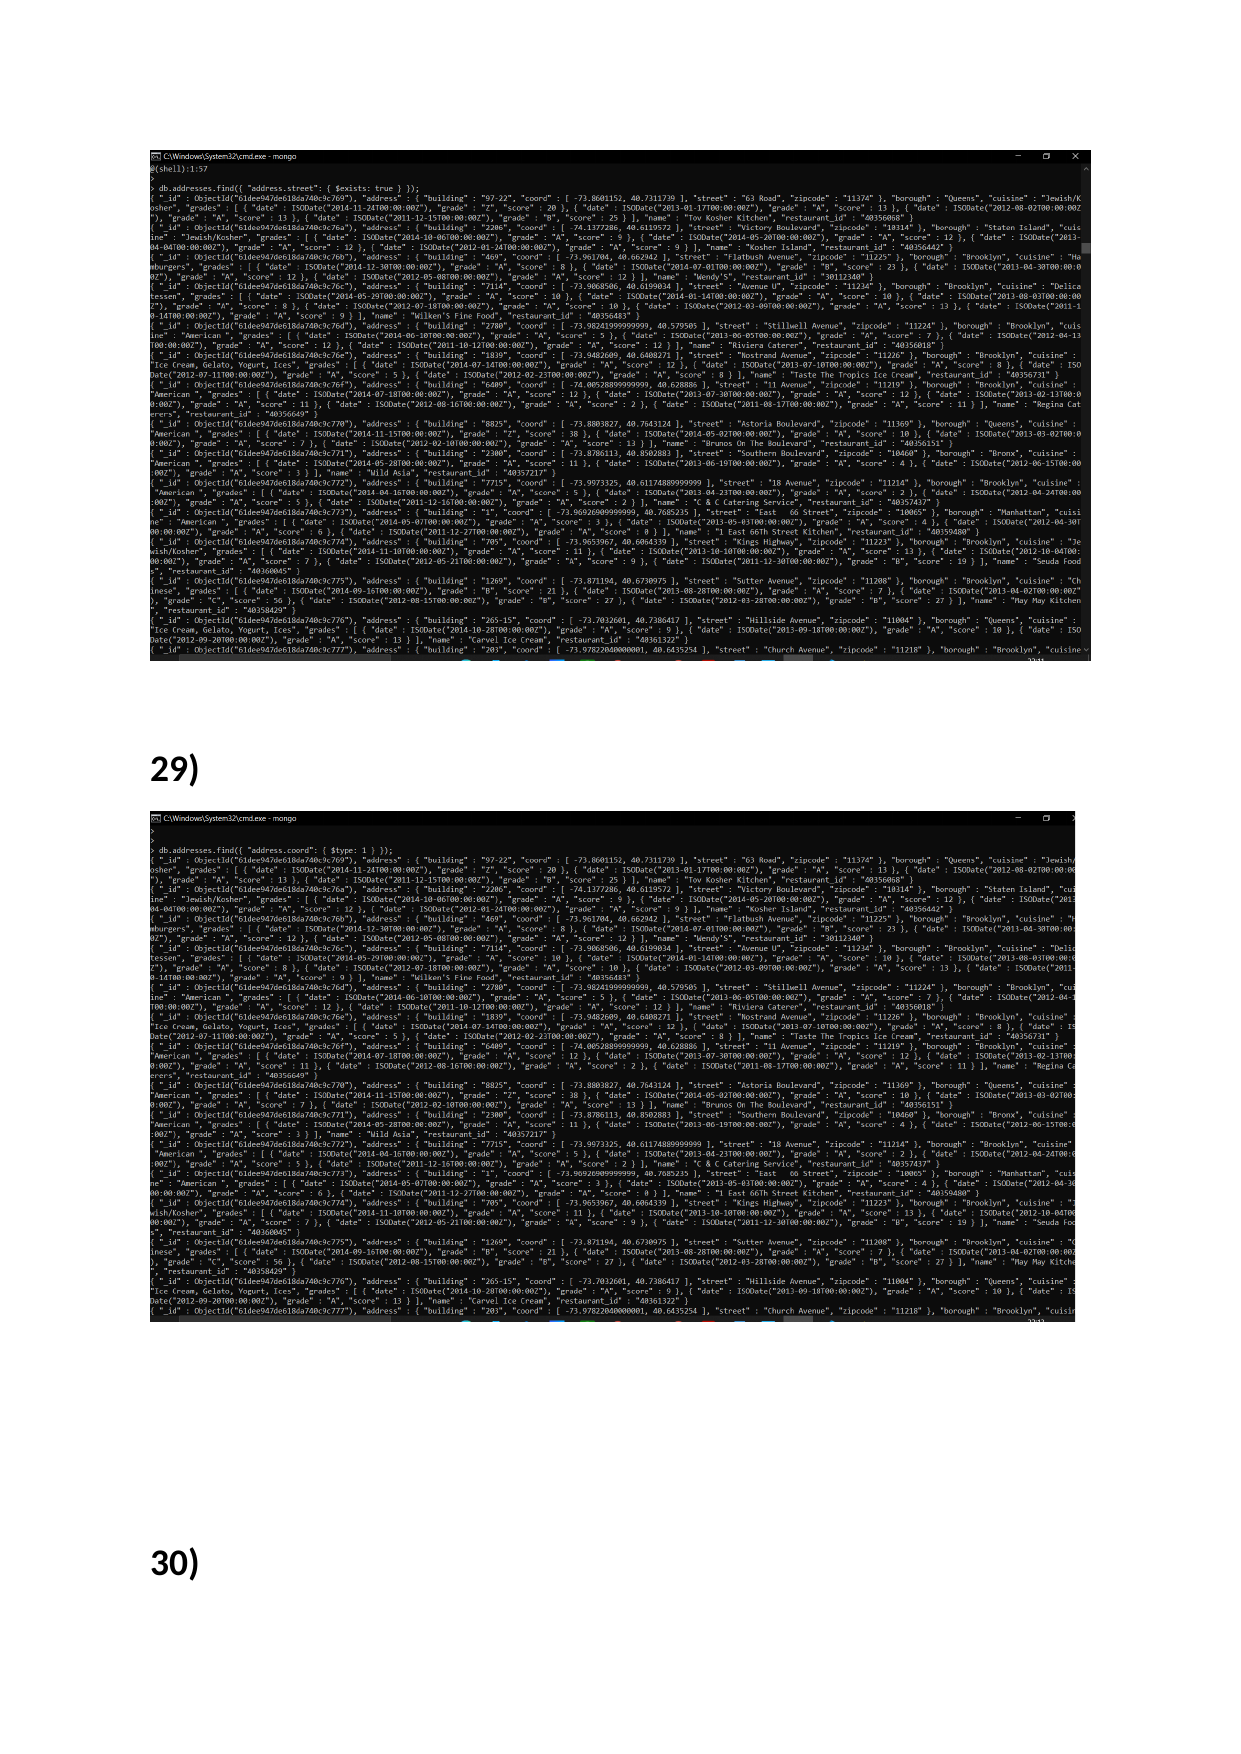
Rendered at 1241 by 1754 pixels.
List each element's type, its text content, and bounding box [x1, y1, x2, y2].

text 29) [150, 745, 1090, 791]
picture [150, 811, 1075, 1322]
text 30) [150, 1538, 1090, 1584]
picture [150, 150, 1091, 661]
